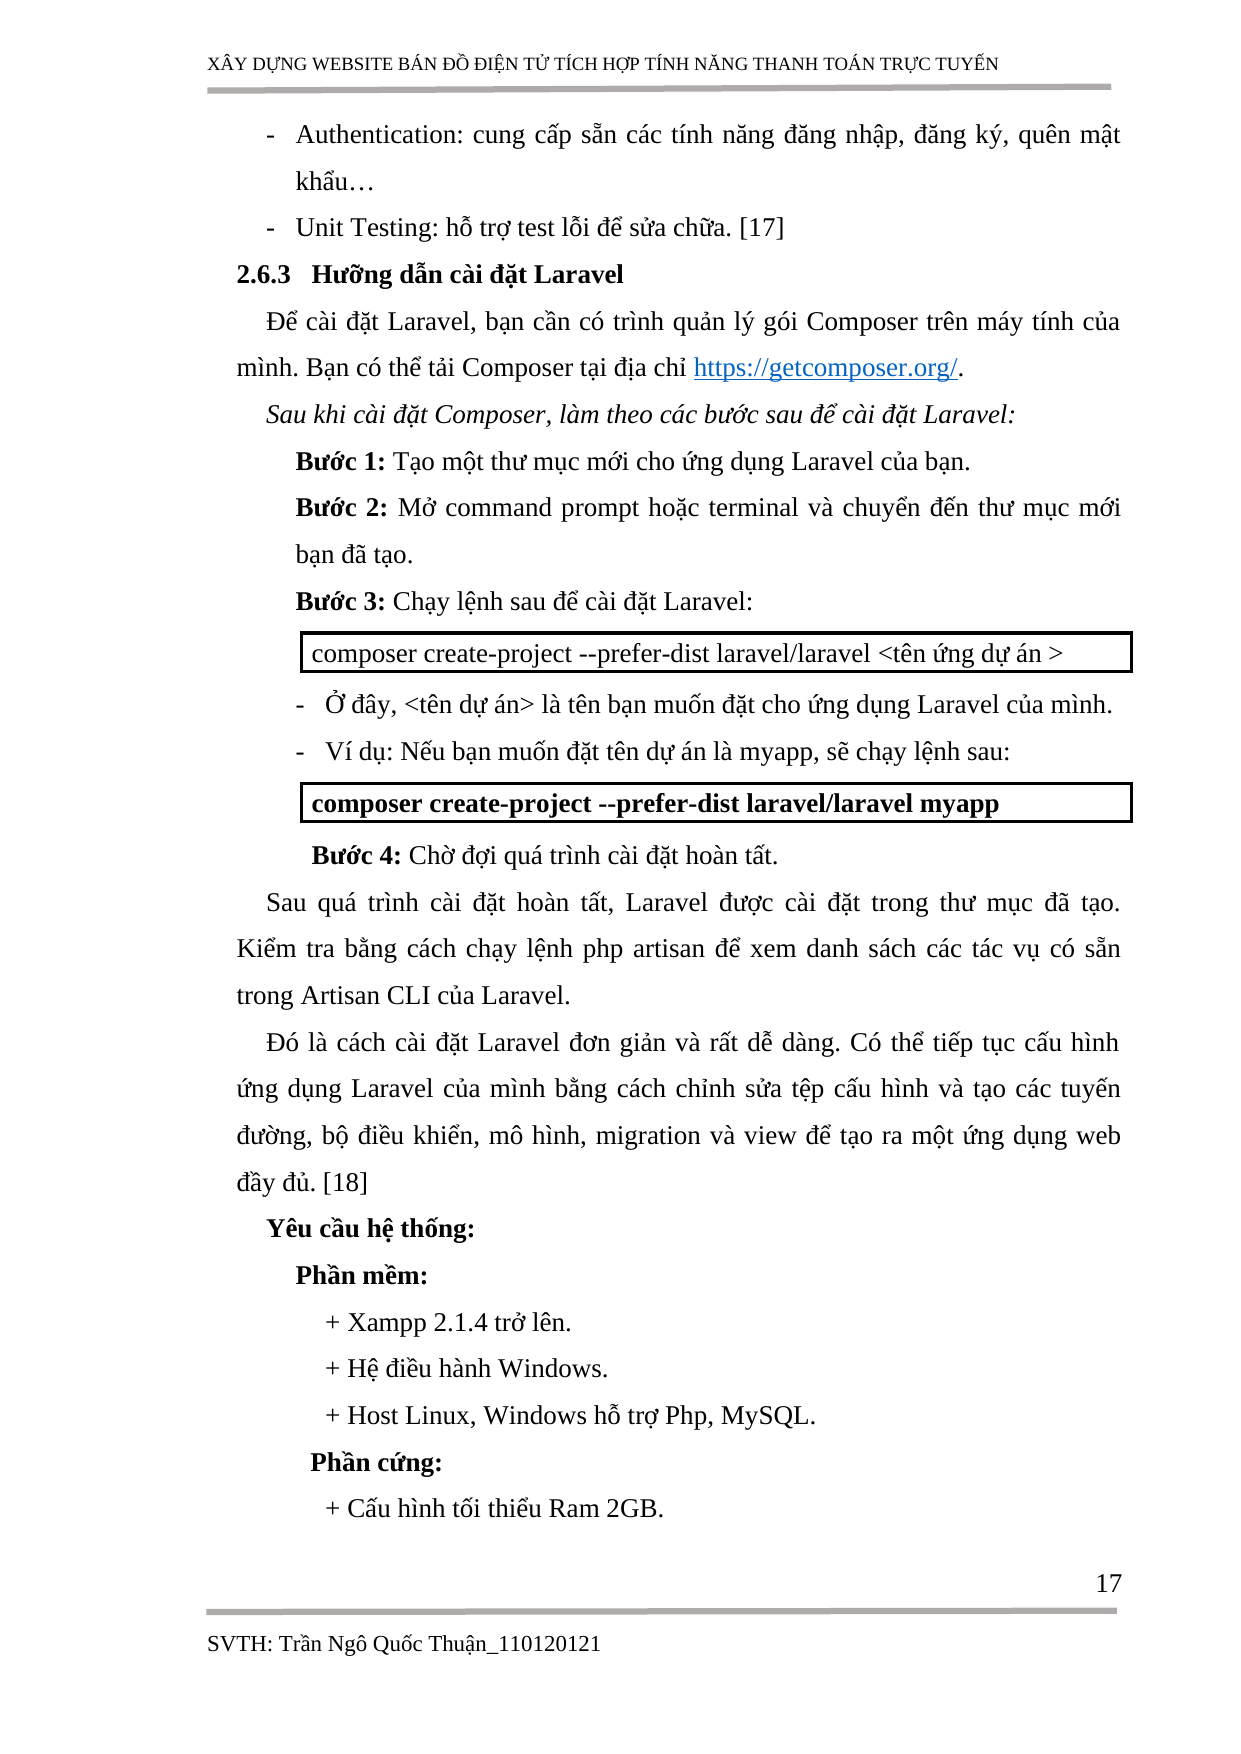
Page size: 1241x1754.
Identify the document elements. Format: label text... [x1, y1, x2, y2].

list Bước 1: Tạo một thư mục mới cho ứng dụng Laravel của bạn. [295, 445, 1122, 476]
list Ví dụ: Nếu bạn muốn đặt tên dự án là myapp, sẽ chạy lệnh sau: [295, 735, 1122, 766]
text Sau khi cài đặt Composer, làm theo các bước sau để cài đặt Laravel: [207, 398, 1122, 429]
text + Host Linux, Windows hỗ trợ Php, MySQL. [325, 1399, 1122, 1430]
list composer create-project --prefer-dist laravel/laravel <tên ứng dự án > [303, 635, 1130, 670]
list Ở đây, <tên dự án> là tên bạn muốn đặt cho ứng dụng Laravel của mình. [295, 688, 1122, 720]
list Bước 2: Mở command prompt hoặc terminal và chuyển đến thư mục mới bạn đã tạo. [295, 491, 1122, 569]
text + Xampp 2.1.4 trở lên. [325, 1306, 1122, 1337]
text Yêu cầu hệ thống: [266, 1212, 1122, 1243]
list Hưỡng dẫn cài đặt Laravel [236, 258, 1122, 289]
text Phần mềm: [295, 1259, 1122, 1290]
text Phần cứng: [310, 1446, 1122, 1477]
text Để cài đặt Laravel, bạn cần có trình quản lý gói Composer trên máy tính của mình. Bạn có thể tải Composer tại địa chỉ https://getcomposer.org/. [236, 305, 1122, 383]
text + Hệ điều hành Windows. [325, 1352, 1122, 1383]
list composer create-project --prefer-dist laravel/laravel myapp [303, 785, 1130, 820]
list Unit Testing: hỗ trợ test lỗi để sửa chữa. [266, 211, 1122, 243]
list Bước 4: Chờ đợi quá trình cài đặt hoàn tất. [311, 839, 1122, 870]
list Authentication: cung cấp sẵn các tính năng đăng nhập, đăng ký, quên mật khẩu… [266, 118, 1122, 196]
list Bước 3: Chạy lệnh sau để cài đặt Laravel: [295, 585, 1122, 616]
text + Cấu hình tối thiểu Ram 2GB. [325, 1492, 1122, 1523]
list Đó là cách cài đặt Laravel đơn giản và rất dễ dàng. Có thể tiếp tục cấu hình ứng dụng Laravel của mình bằng cách chỉnh sửa tệp cấu hình và tạo các tuyến đường, bộ điều khiển, mô hình, migration và view để tạo ra một ứng dụng web đầy đủ. [236, 1026, 1122, 1197]
list Sau quá trình cài đặt hoàn tất, Laravel được cài đặt trong thư mục đã tạo. Kiểm tra bằng cách chạy lệnh php artisan để xem danh sách các tác vụ có sẵn trong Artisan CLI của Laravel. [236, 886, 1122, 1010]
